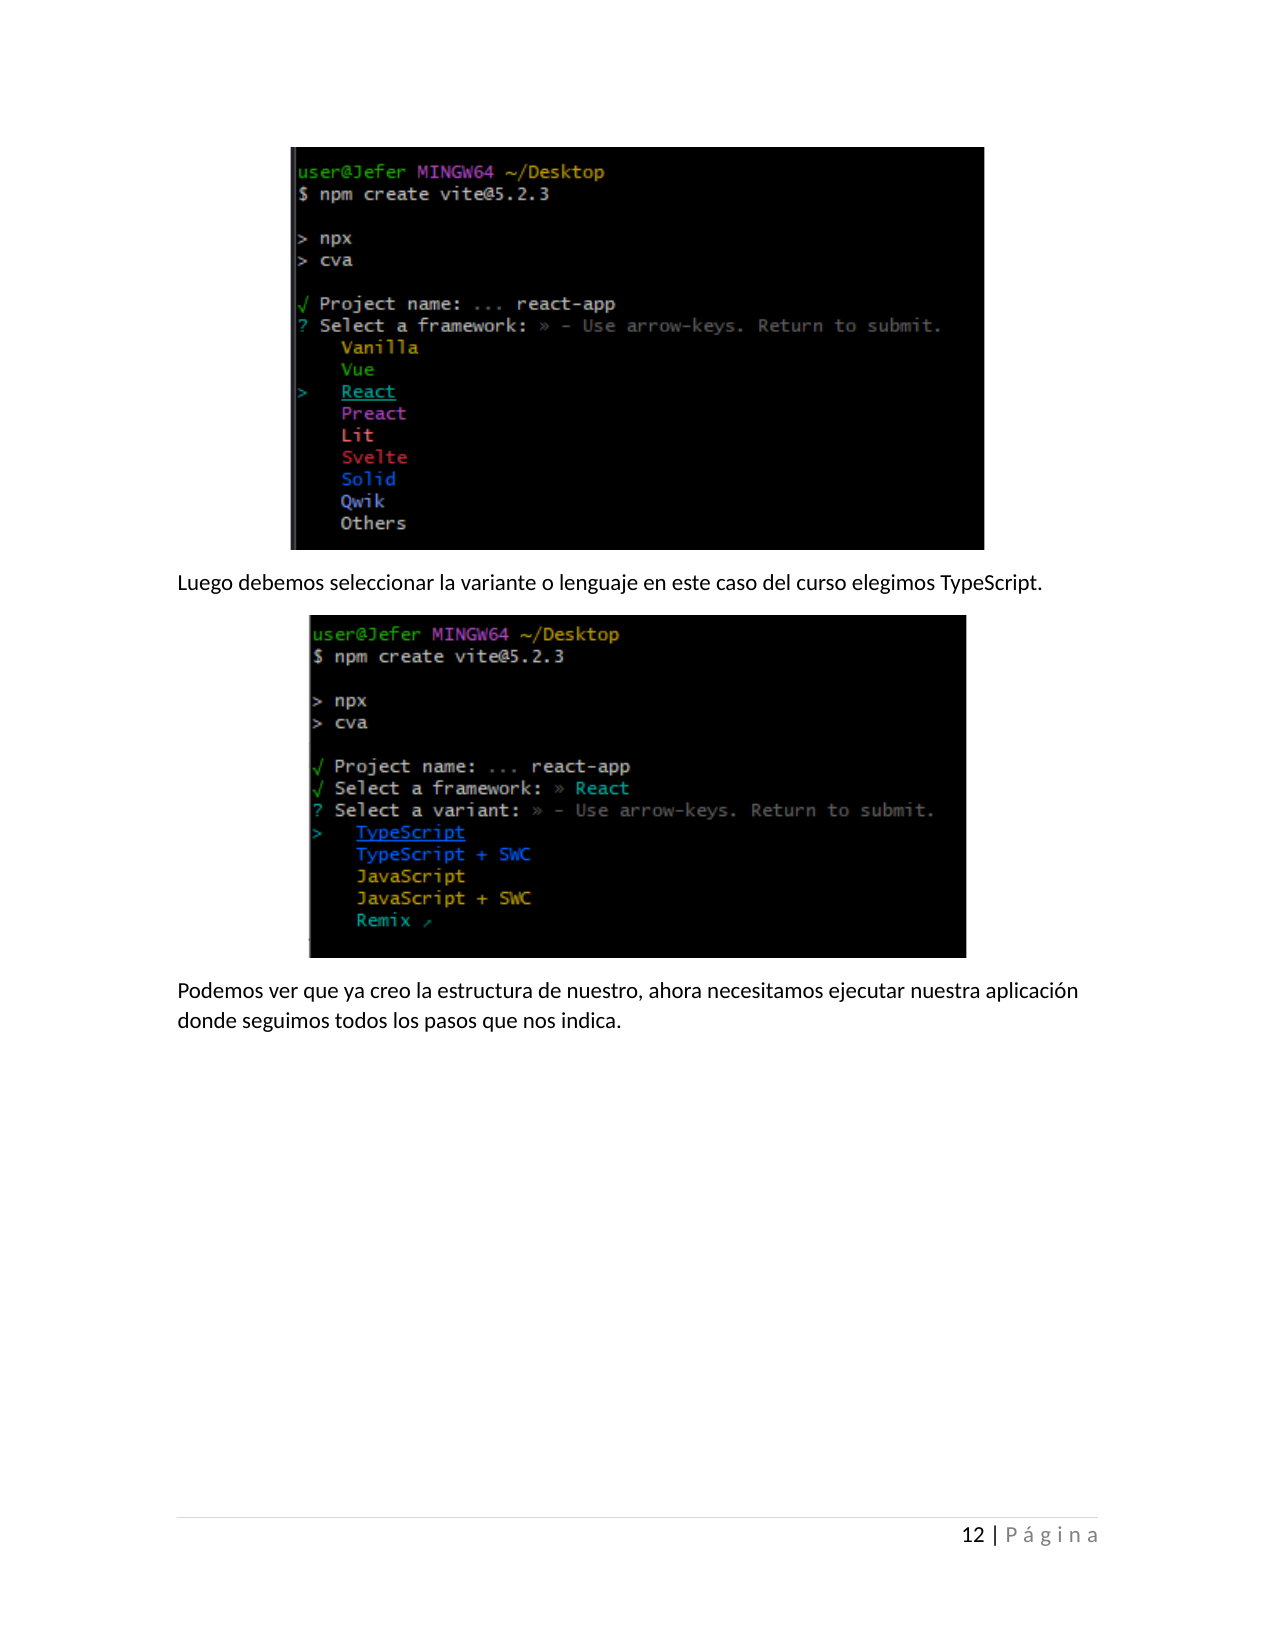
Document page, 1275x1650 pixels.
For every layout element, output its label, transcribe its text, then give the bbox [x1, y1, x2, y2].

text Luego debemos seleccionar la variante o lenguaje en este caso del curso elegimos TypeScript. [177, 568, 1098, 596]
picture [308, 615, 967, 958]
picture [290, 147, 985, 550]
text Podemos ver que ya creo la estructura de nuestro, ahora necesitamos ejecutar nuestra aplicación donde seguimos todos los pasos que nos indica. [177, 976, 1098, 1034]
